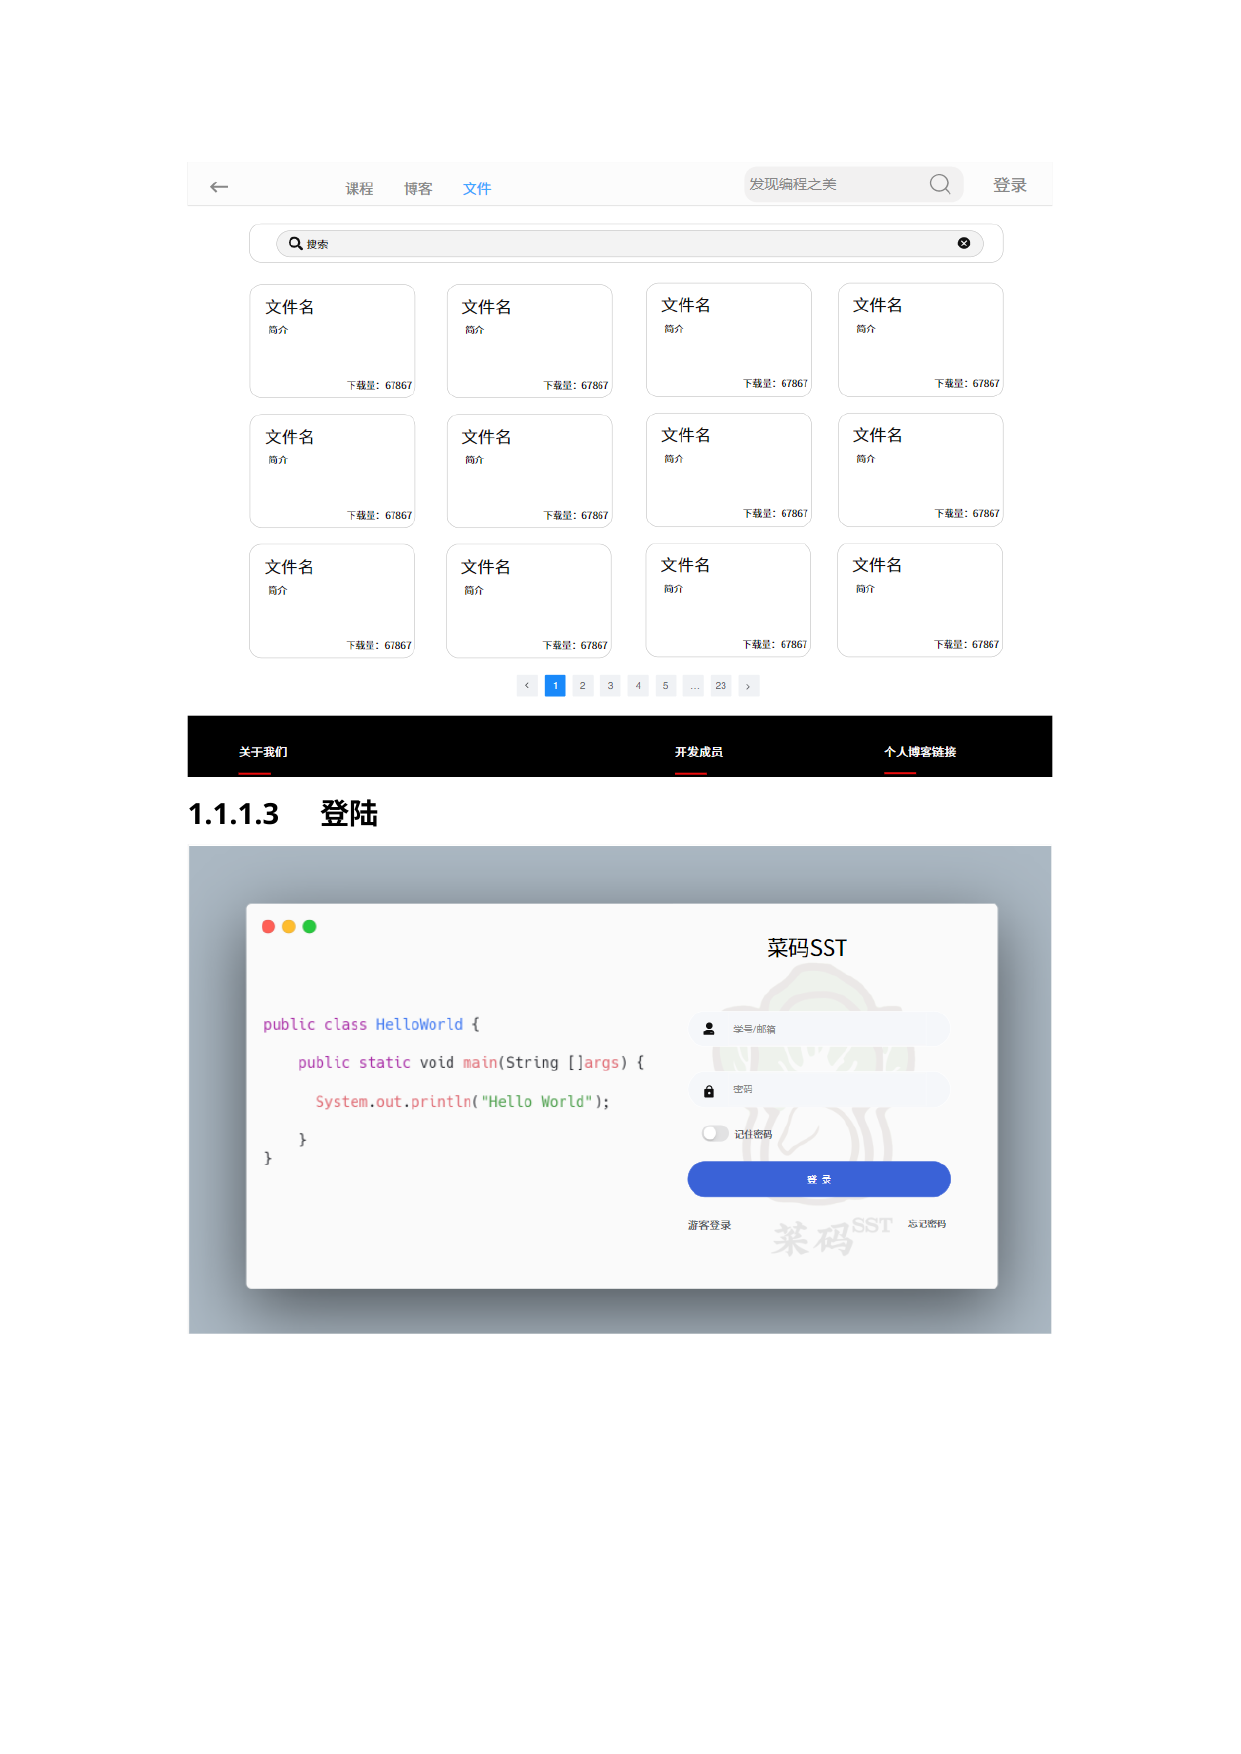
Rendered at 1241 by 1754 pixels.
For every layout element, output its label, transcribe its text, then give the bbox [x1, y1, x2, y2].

text 登陆 [187, 779, 1053, 844]
picture [187, 844, 1052, 1334]
picture [187, 162, 1053, 777]
